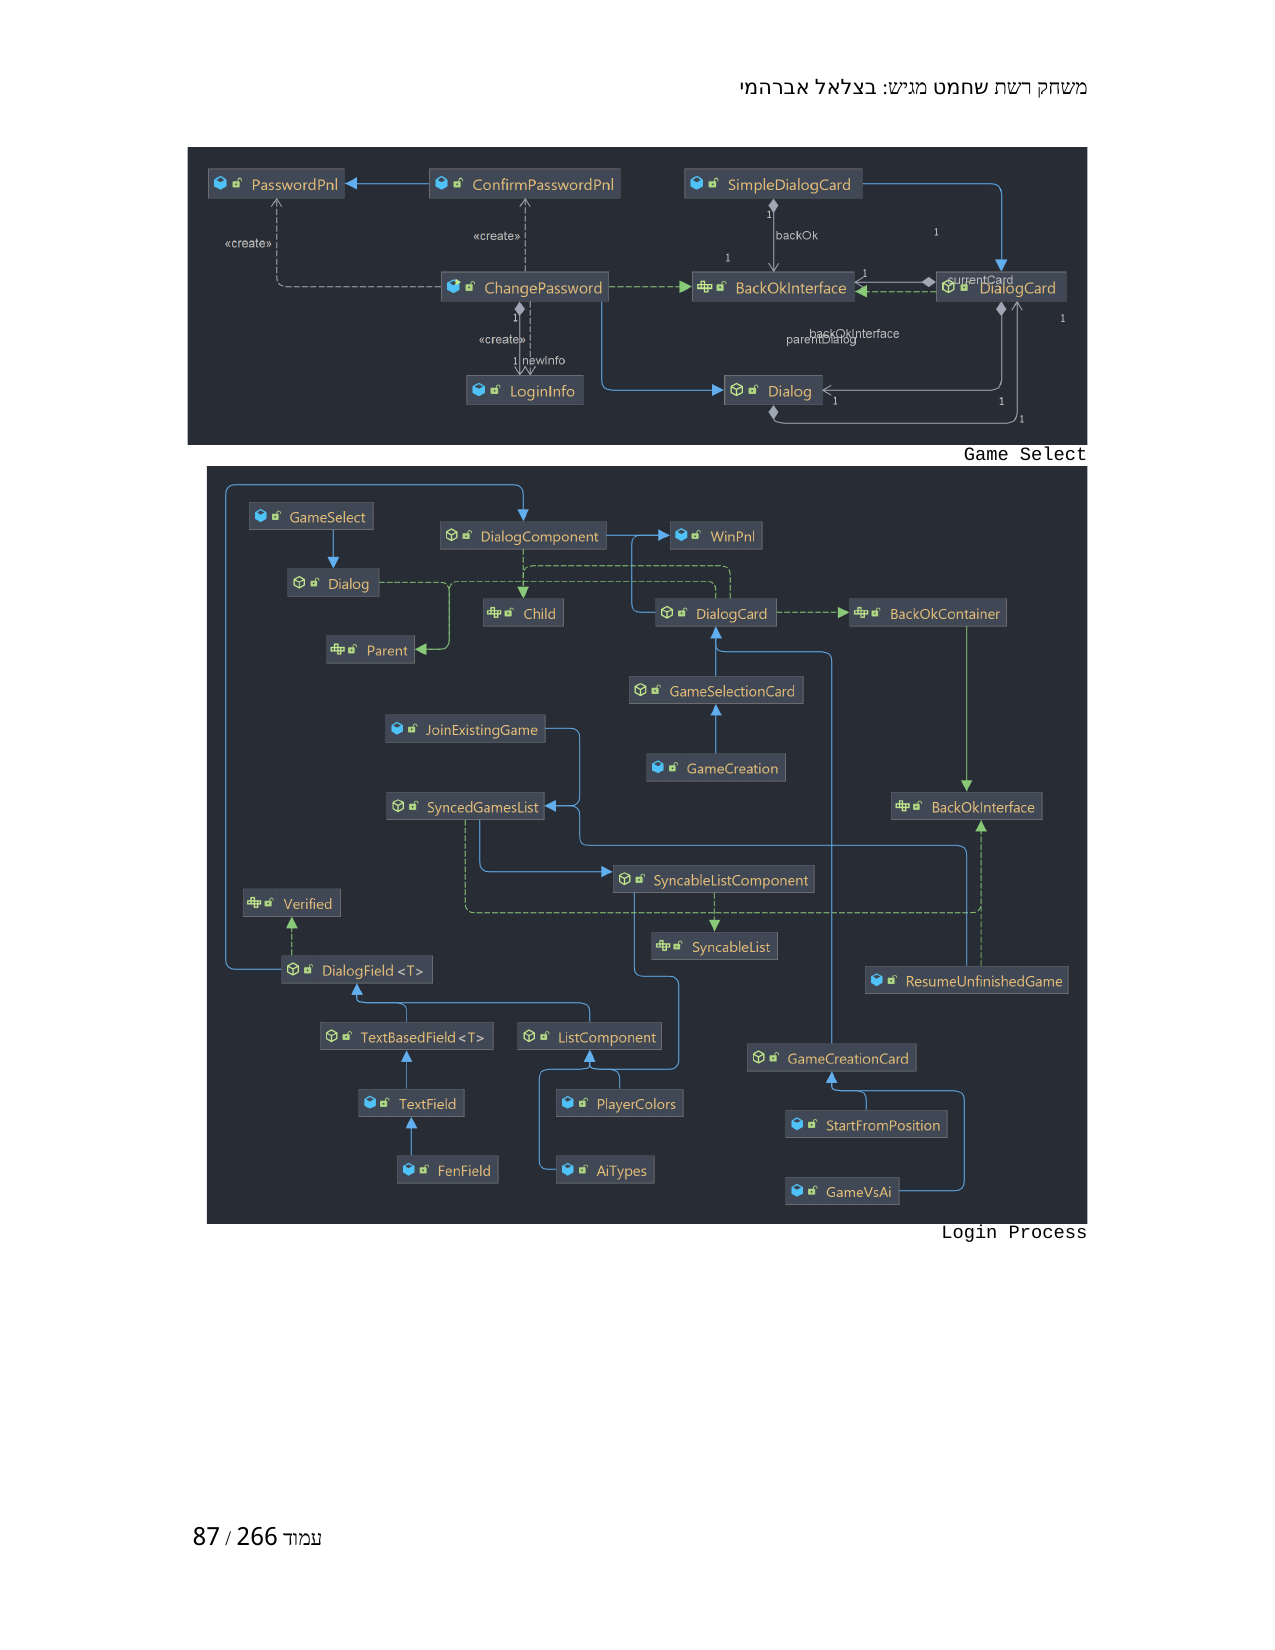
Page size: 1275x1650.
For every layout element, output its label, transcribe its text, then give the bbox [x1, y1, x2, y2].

picture [187, 147, 1088, 445]
text Login Process [187, 1223, 1087, 1244]
picture [206, 466, 1088, 1224]
text Game Select [187, 445, 1087, 466]
